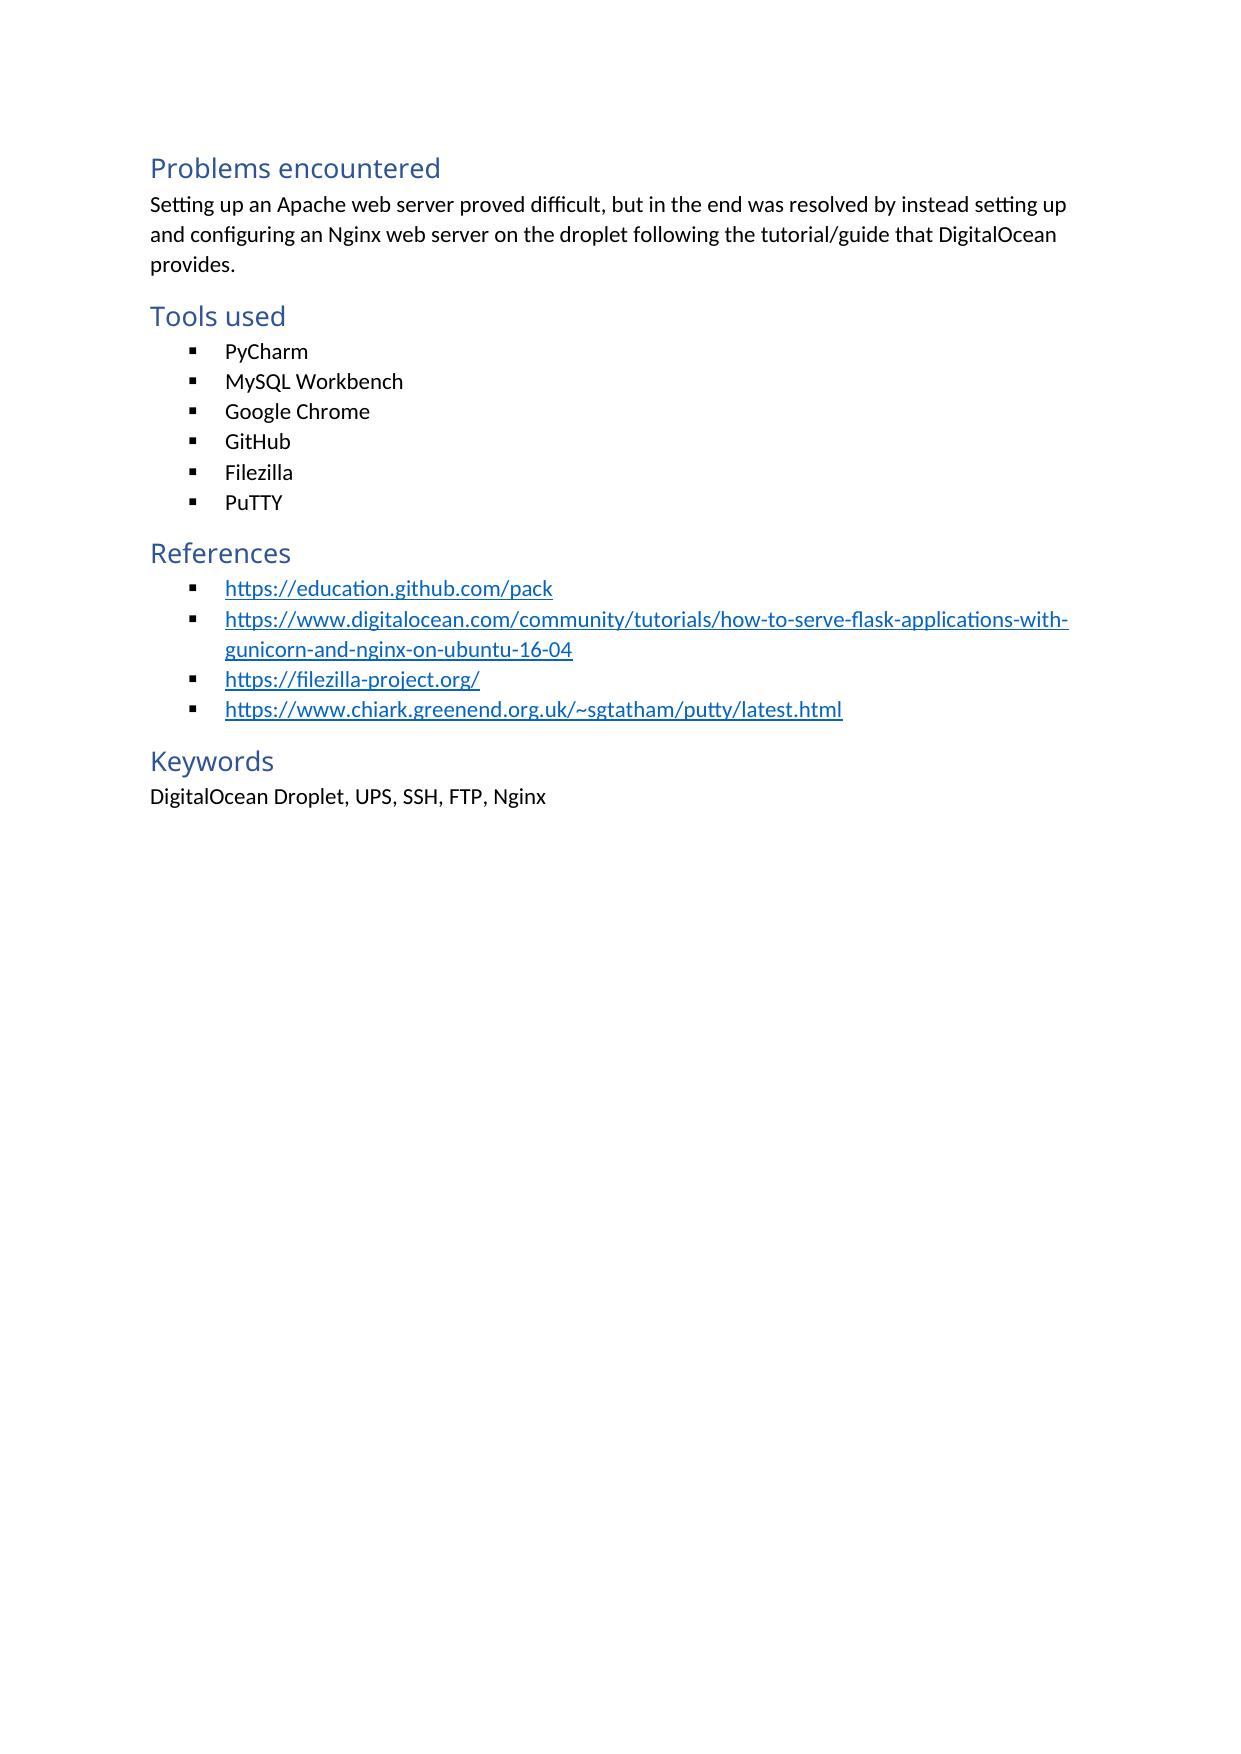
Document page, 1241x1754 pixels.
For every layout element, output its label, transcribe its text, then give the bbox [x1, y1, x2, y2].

subtitle Problems encountered [150, 150, 1090, 187]
list PuTTY [187, 488, 1090, 516]
list https://www.digitalocean.com/community/tutorials/how-to-serve-flask-applications-with-gunicorn-and-nginx-on-ubuntu-16-04 [187, 605, 1090, 663]
subtitle References [150, 535, 1090, 572]
subtitle Keywords [150, 742, 1090, 779]
text Setting up an Apache web server proved difficult, but in the end was resolved by instead setting up and configuring an Nginx web server on the droplet following the tutorial/guide that DigitalOcean provides. [150, 190, 1090, 278]
subtitle Tools used [150, 297, 1090, 334]
list MySQL Workbench [187, 367, 1090, 395]
list Filezilla [187, 458, 1090, 486]
list Google Chrome [187, 397, 1090, 425]
list GitHub [187, 427, 1090, 456]
list https://filezilla-project.org/ [187, 665, 1090, 693]
list https://www.chiark.greenend.org.uk/~sgtatham/putty/latest.html [187, 695, 1090, 723]
text DigitalOcean Droplet, UPS, SSH, FTP, Nginx [150, 782, 1090, 810]
list PyCharm [187, 337, 1090, 365]
list https://education.github.com/pack [187, 574, 1090, 603]
